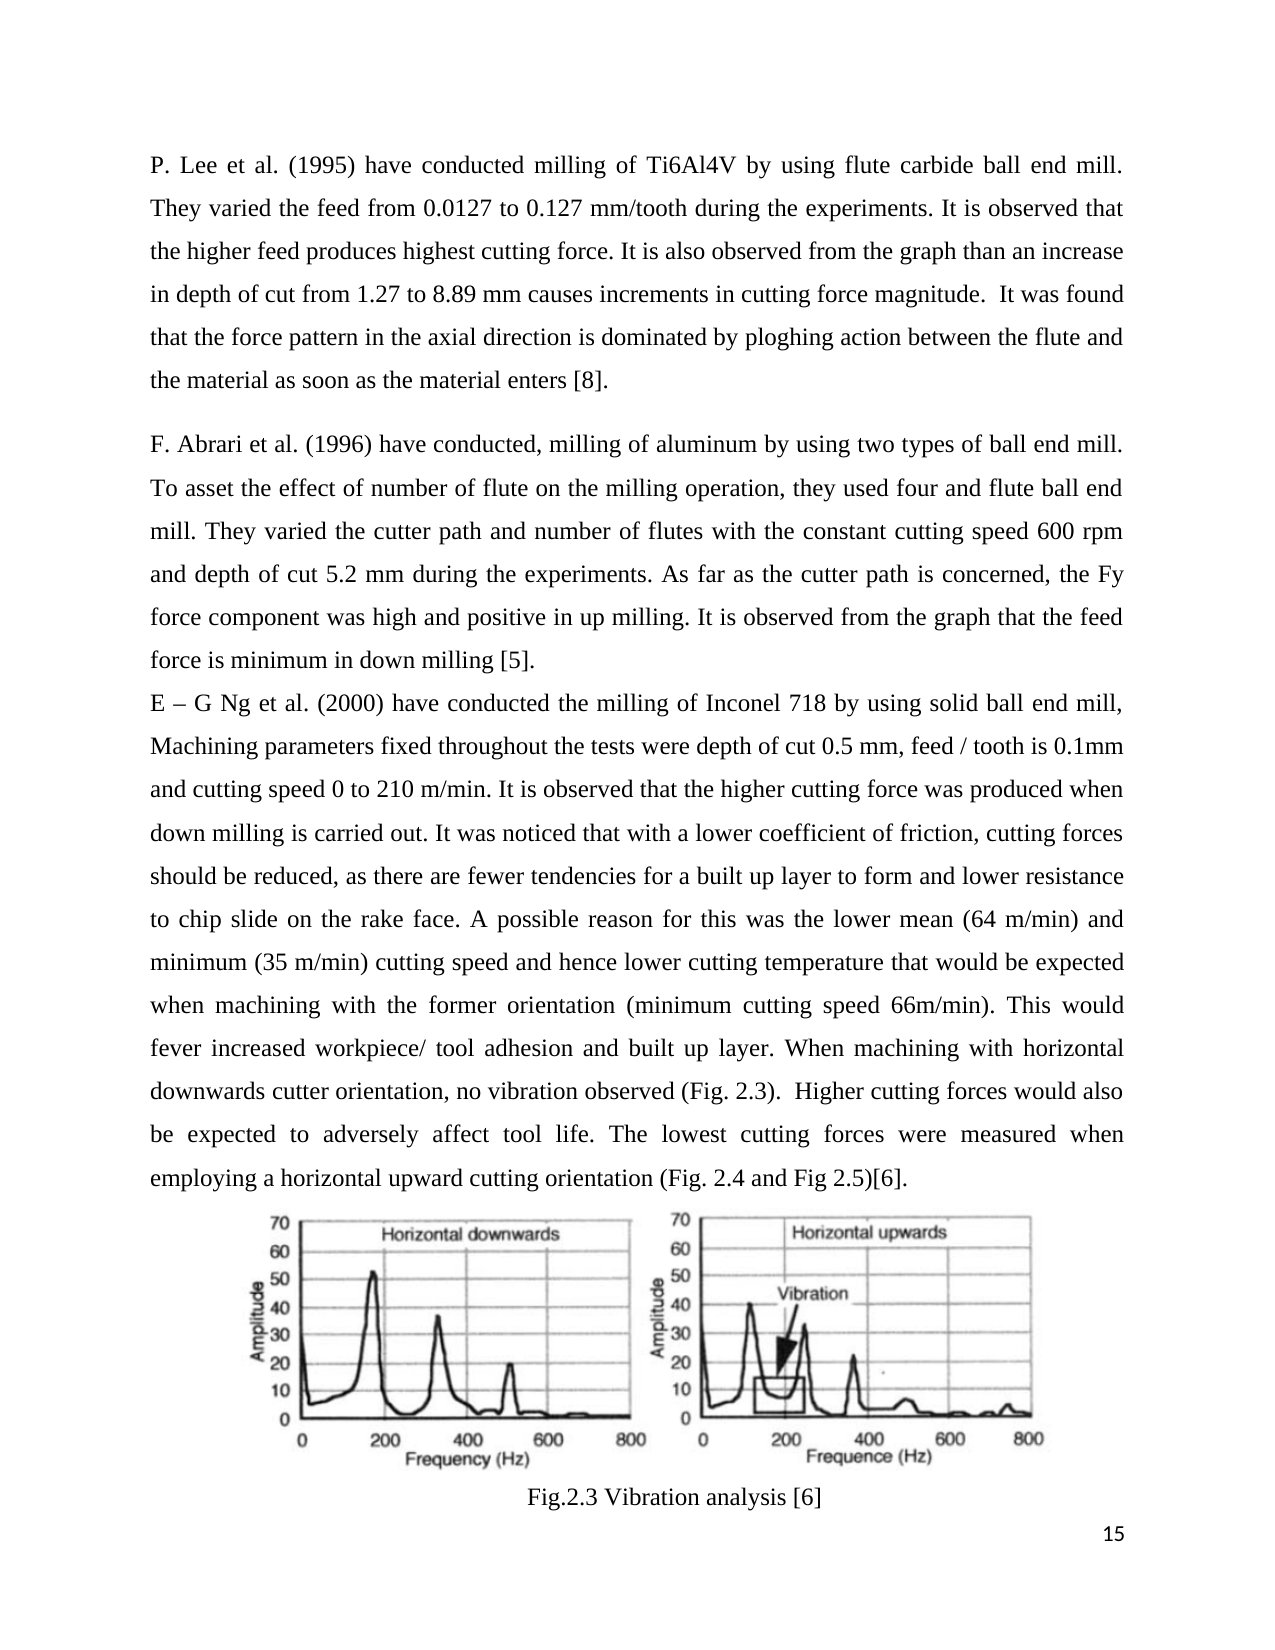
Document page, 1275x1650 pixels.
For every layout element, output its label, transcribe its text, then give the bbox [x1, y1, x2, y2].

text E – G Ng et al. (2000) have conducted the milling of Inconel 718 by using solid ball end mill, Machining parameters fixed throughout the tests were depth of cut 0.5 mm, feed / tooth is 0.1mm and cutting speed 0 to 210 m/min. It is observed that the higher cutting force was produced when down milling is carried out. It was noticed that with a lower coefficient of friction, cutting forces should be reduced, as there are fewer tendencies for a built up layer to form and lower resistance to chip slide on the rake face. A possible reason for this was the lower mean (64 m/min) and minimum (35 m/min) cutting speed and hence lower cutting temperature that would be expected when machining with the former orientation (minimum cutting speed 66m/min). This would fever increased workpiece/ tool adhesion and built up layer. When machining with horizontal downwards cutter orientation, no vibration observed (Fig. 2.3). Higher cutting forces would also be expected to adversely affect tool life. The lowest cutting forces were measured when employing a horizontal upward cutting orientation (Fig. 2.4 and Fig 2.5)[6]. [150, 688, 1125, 1191]
text P. Lee et al. (1995) have conducted milling of Ti6Al4V by using flute carbide ball end mill. They varied the feed from 0.0127 to 0.127 mm/tooth during the experiments. It is observed that the higher feed produces highest cutting force. It is also observed from the graph than an increase in depth of cut from 1.27 to 8.89 mm causes increments in cutting force magnitude. It was found that the force pattern in the axial direction is dominated by ploghing action between the flute and the material as soon as the material enters [8]. [150, 150, 1125, 394]
text F. Abrari et al. (1996) have conducted, milling of aluminum by using two types of ball end mill. To asset the effect of number of flute on the milling operation, they used four and flute ball end mill. They varied the cutter path and number of flutes with the constant cutting speed 600 rpm and depth of cut 5.2 mm during the experiments. As far as the cutter path is concerned, the Fy force component was high and positive in up milling. It is observed from the graph that the feed force is minimum in down milling [5]. [150, 429, 1125, 674]
picture [218, 1205, 1057, 1471]
